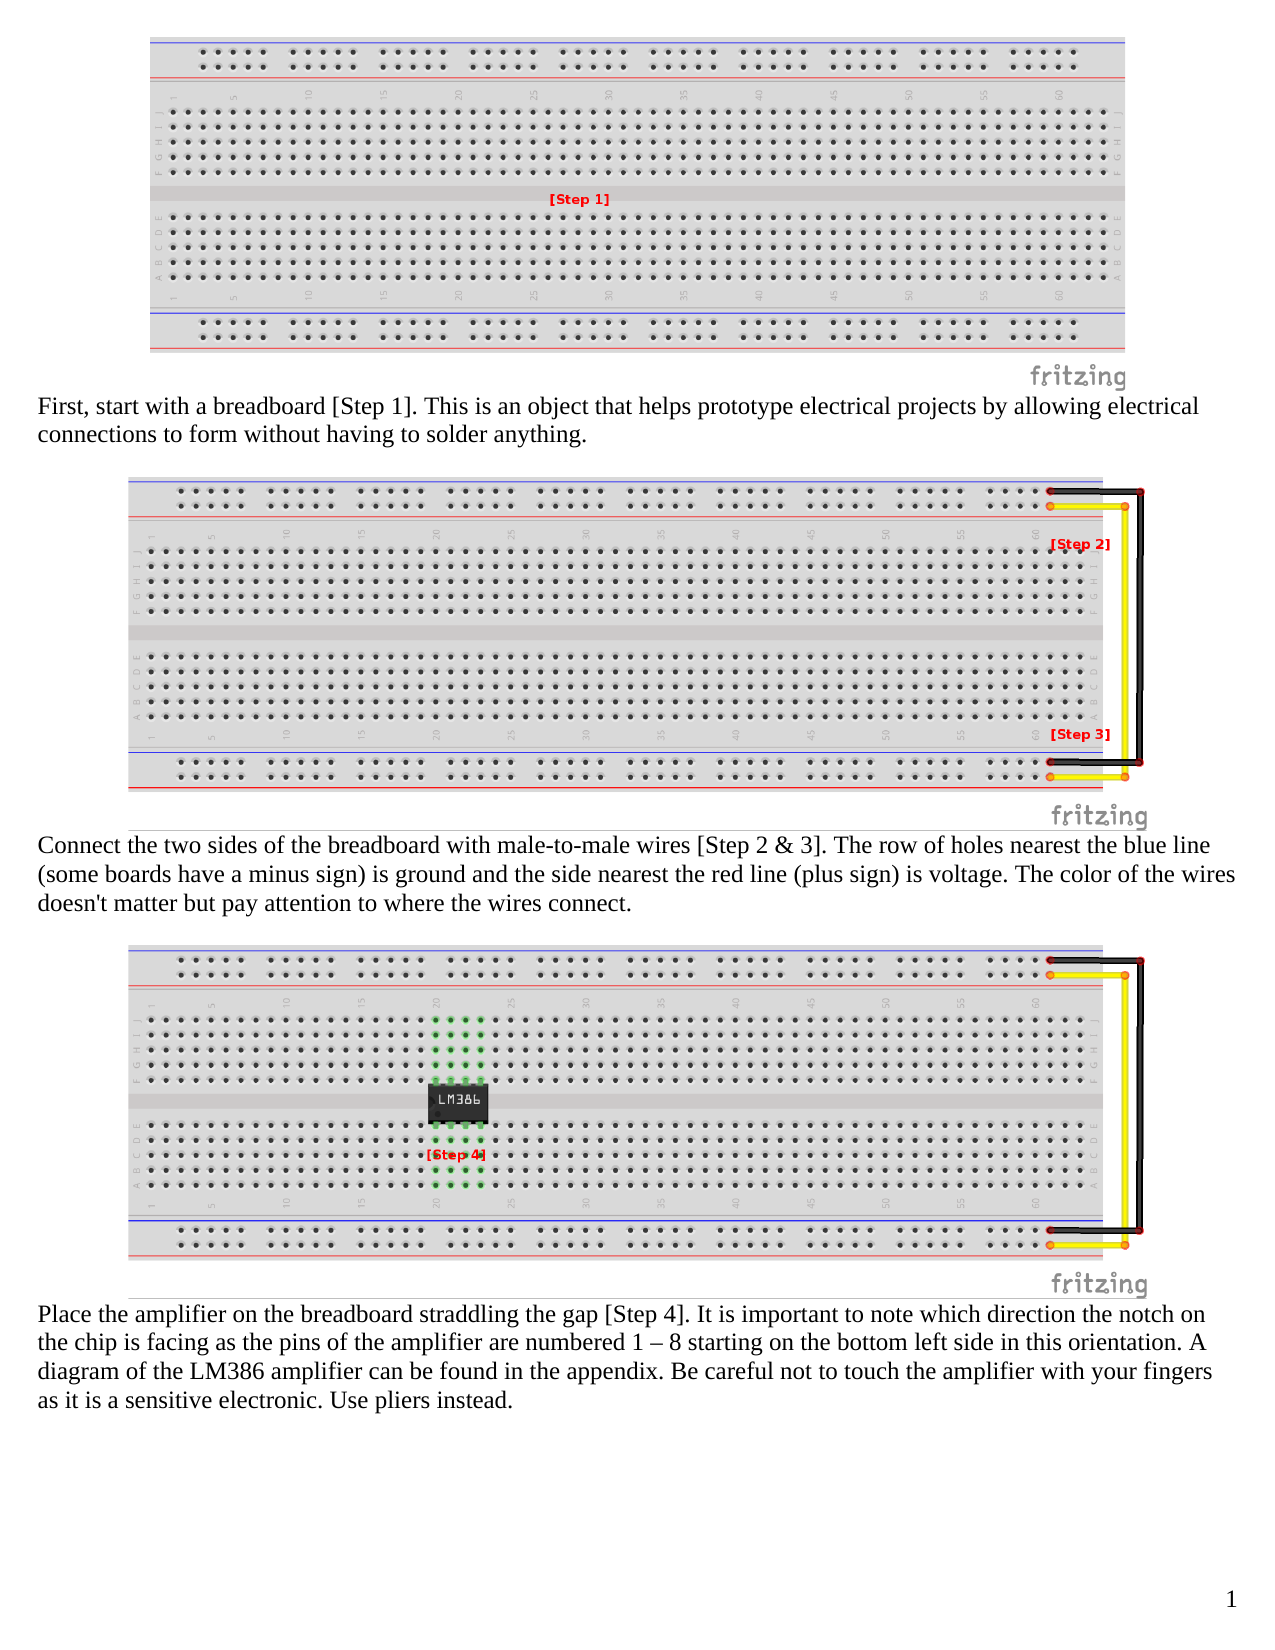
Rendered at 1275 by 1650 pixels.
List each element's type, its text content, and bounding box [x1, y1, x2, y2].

picture [128, 477, 1147, 831]
picture [128, 945, 1147, 1299]
picture [150, 37, 1125, 391]
